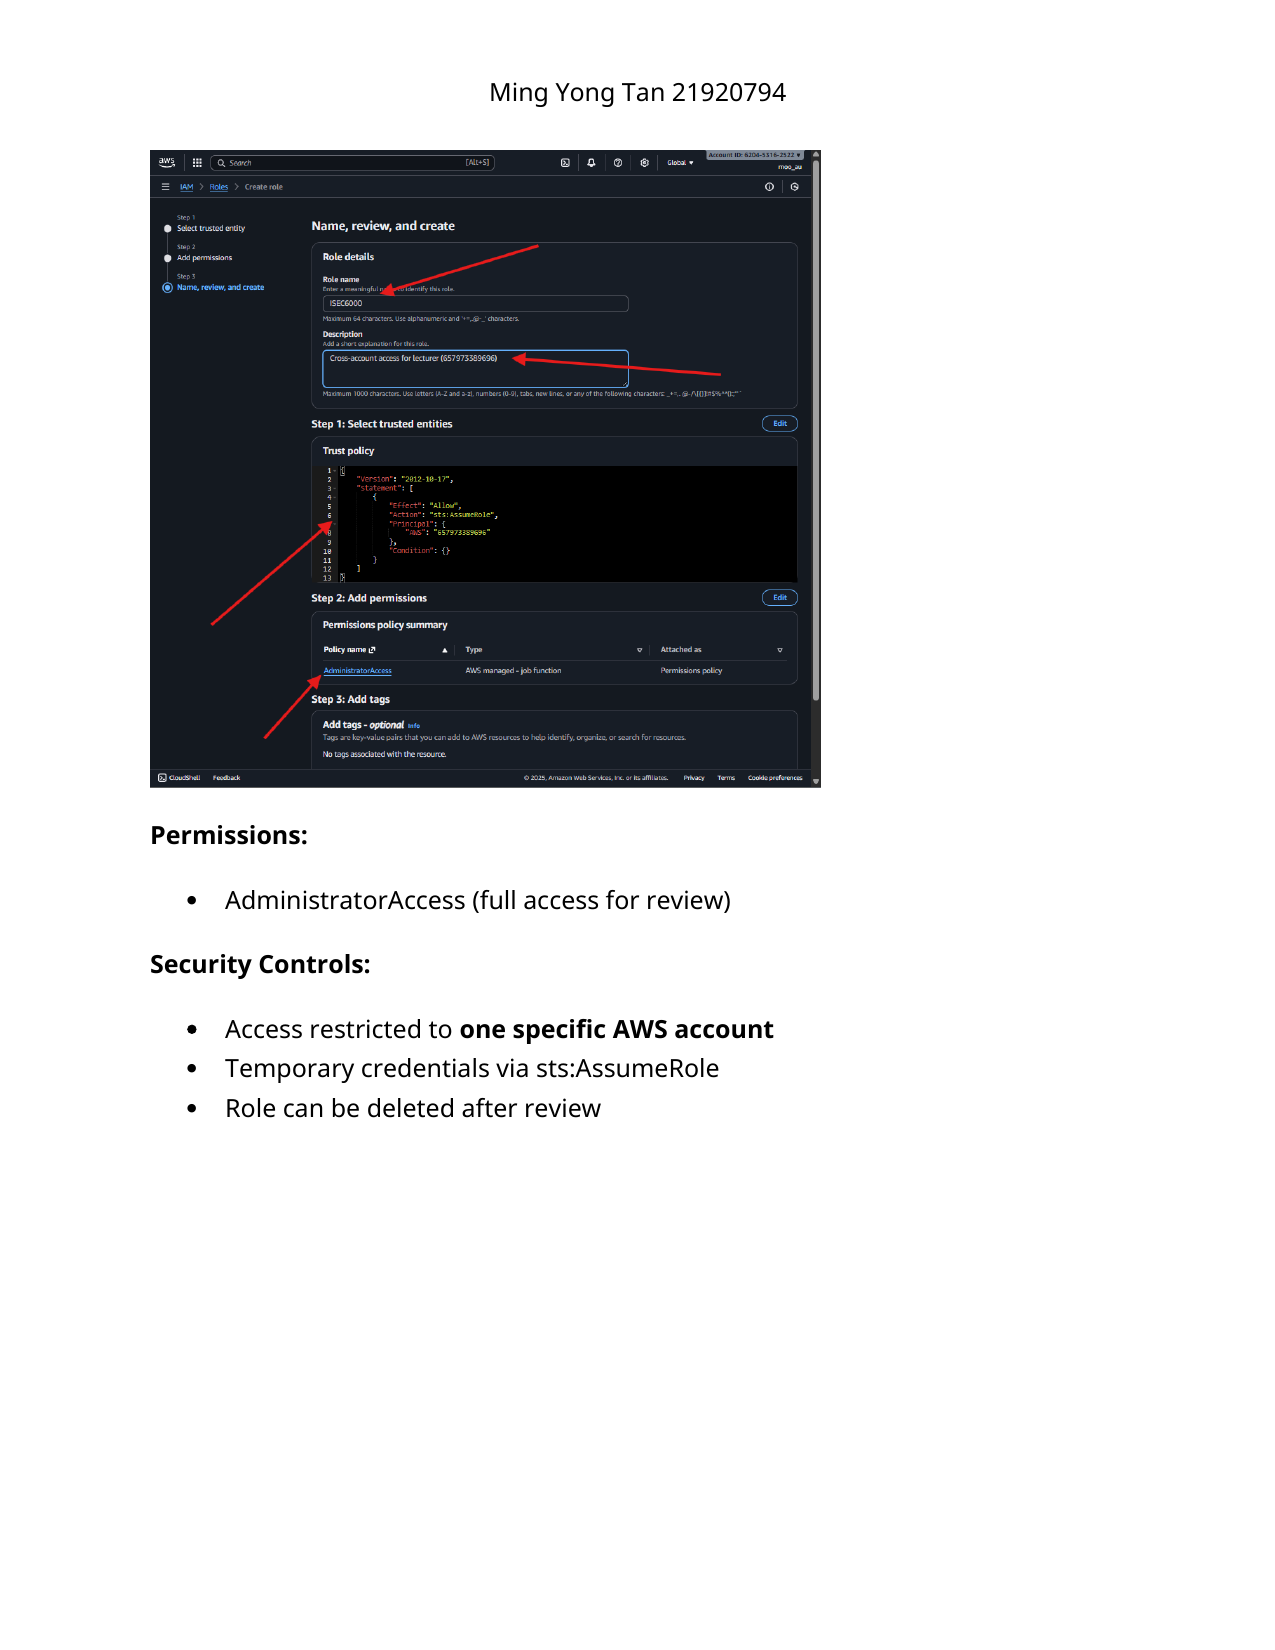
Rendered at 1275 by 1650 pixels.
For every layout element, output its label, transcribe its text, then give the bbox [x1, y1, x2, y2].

text Security Controls: [150, 947, 1125, 981]
list Role can be deleted after review [187, 1090, 1125, 1124]
text Permissions: [150, 818, 1125, 852]
list Temporary credentials via sts:AssumeRole [187, 1051, 1125, 1085]
picture [150, 150, 821, 788]
list Access restricted to one specific AWS account [187, 1011, 1125, 1045]
list AdministratorAccess (full access for review) [187, 882, 1125, 916]
